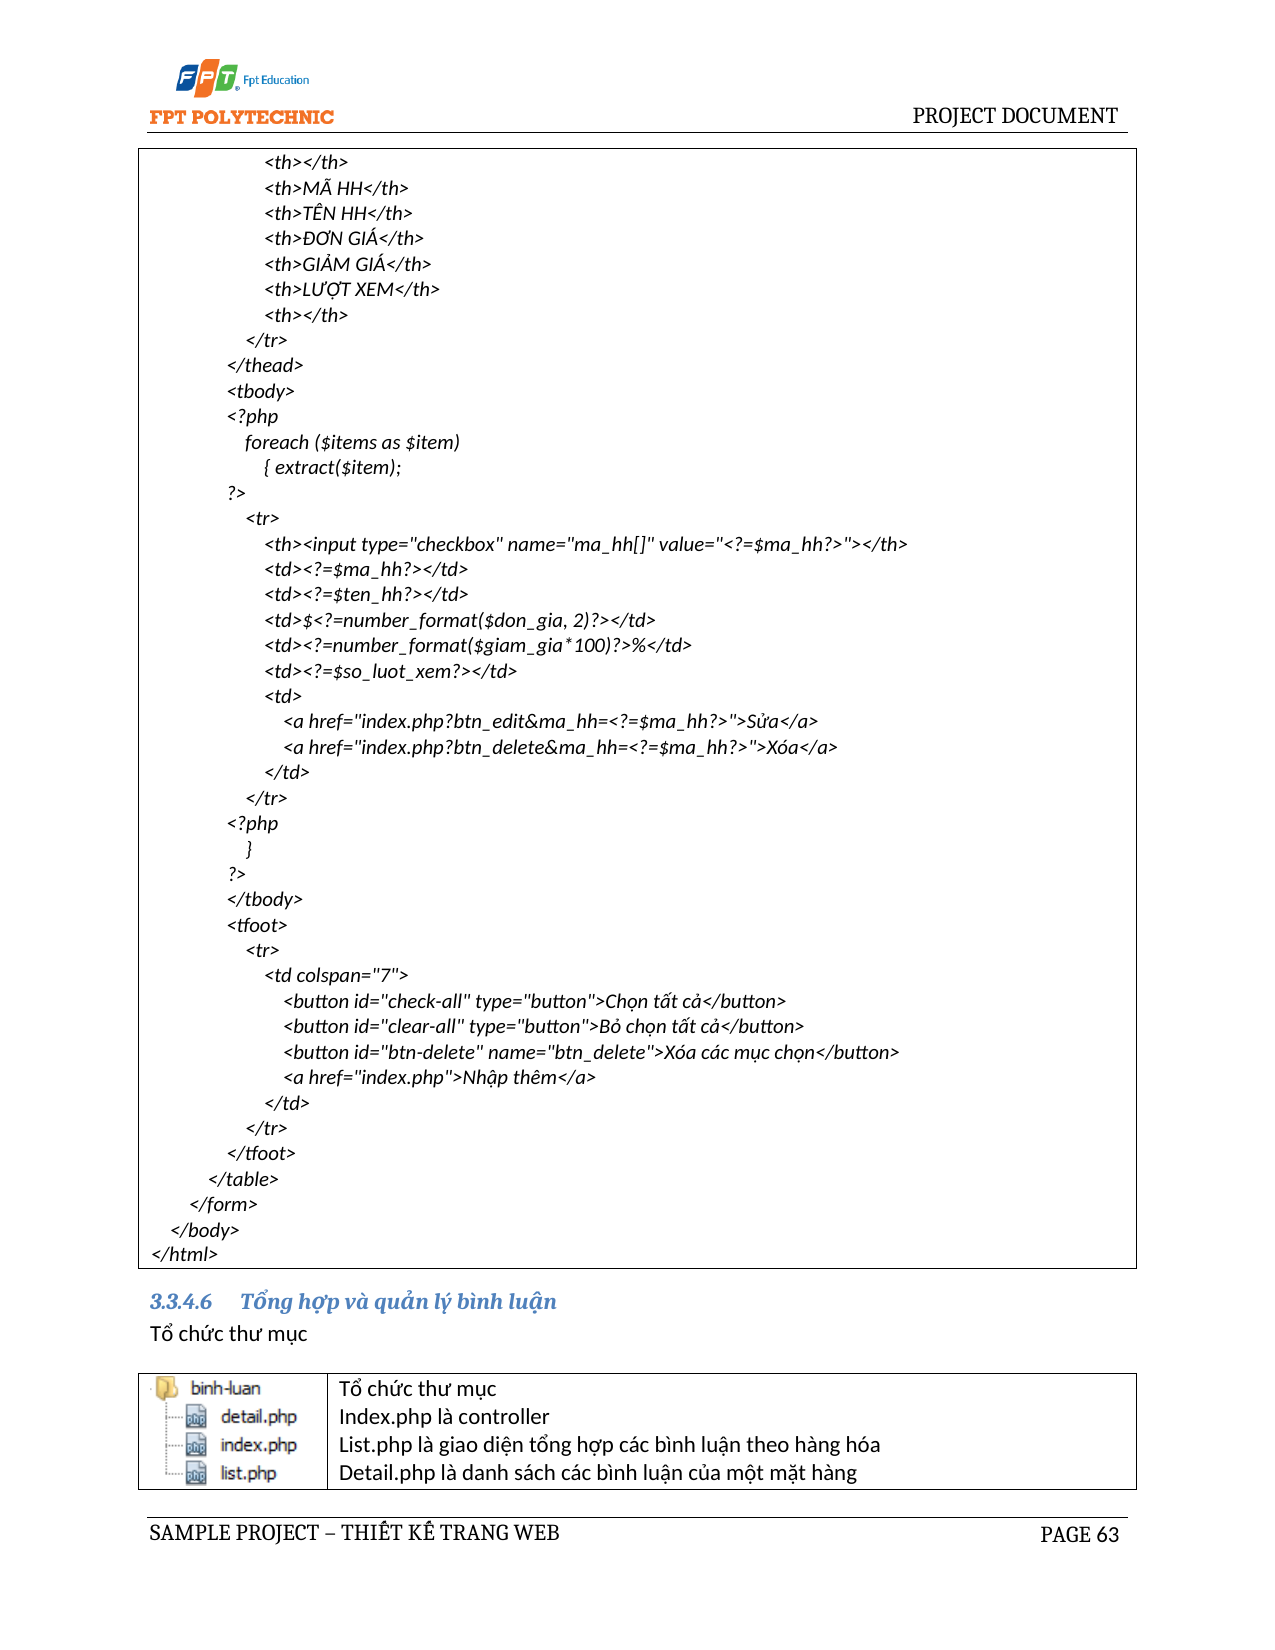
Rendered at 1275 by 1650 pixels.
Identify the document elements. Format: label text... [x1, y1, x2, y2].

table_header [139, 1374, 327, 1488]
picture [150, 1376, 298, 1486]
subtitle Tổng hợp và quản lý bình luận [150, 1289, 1148, 1316]
table_header Tổ chức thư mục Index.php là controller List.php là giao diện tổng hợp các bình luận theo hàng hóa Detail.php là danh sách các bình luận của một mặt hàng [328, 1374, 1136, 1488]
picture [150, 59, 334, 124]
table_header <th></th> <th>MÃ HH</th> <th>TÊN HH</th> <th>ĐƠN GIÁ</th> <th>GIẢM GIÁ</th> <th>LƯỢT XEM</th> <th></th> </tr> </thead> <tbody> <?php foreach ($items as $item){ extract($item); ?> <tr> <th><input type="checkbox" name="ma_hh[]" value="<?=$ma_hh?>"></th> <td><?=$ma_hh?></td> <td><?=$ten_hh?></td> <td>$<?=number_format($don_gia, 2)?></td> <td><?=number_format($giam_gia*100)?>%</td> <td><?=$so_luot_xem?></td> <td> <a href="index.php?btn_edit&ma_hh=<?=$ma_hh?>">Sửa</a> <a href="index.php?btn_delete&ma_hh=<?=$ma_hh?>">Xóa</a> </td> </tr> <?php } ?> </tbody> <tfoot> <tr> <td colspan="7"> <button id="check-all" type="button">Chọn tất cả</button> <button id="clear-all" type="button">Bỏ chọn tất cả</button> <button id="btn-delete" name="btn_delete">Xóa các mục chọn</button> <a href="index.php">Nhập thêm</a> </td> </tr> </tfoot> </table> </form> </body> </html> [139, 149, 1136, 1267]
text Tổ chức thư mục [150, 1319, 1148, 1348]
